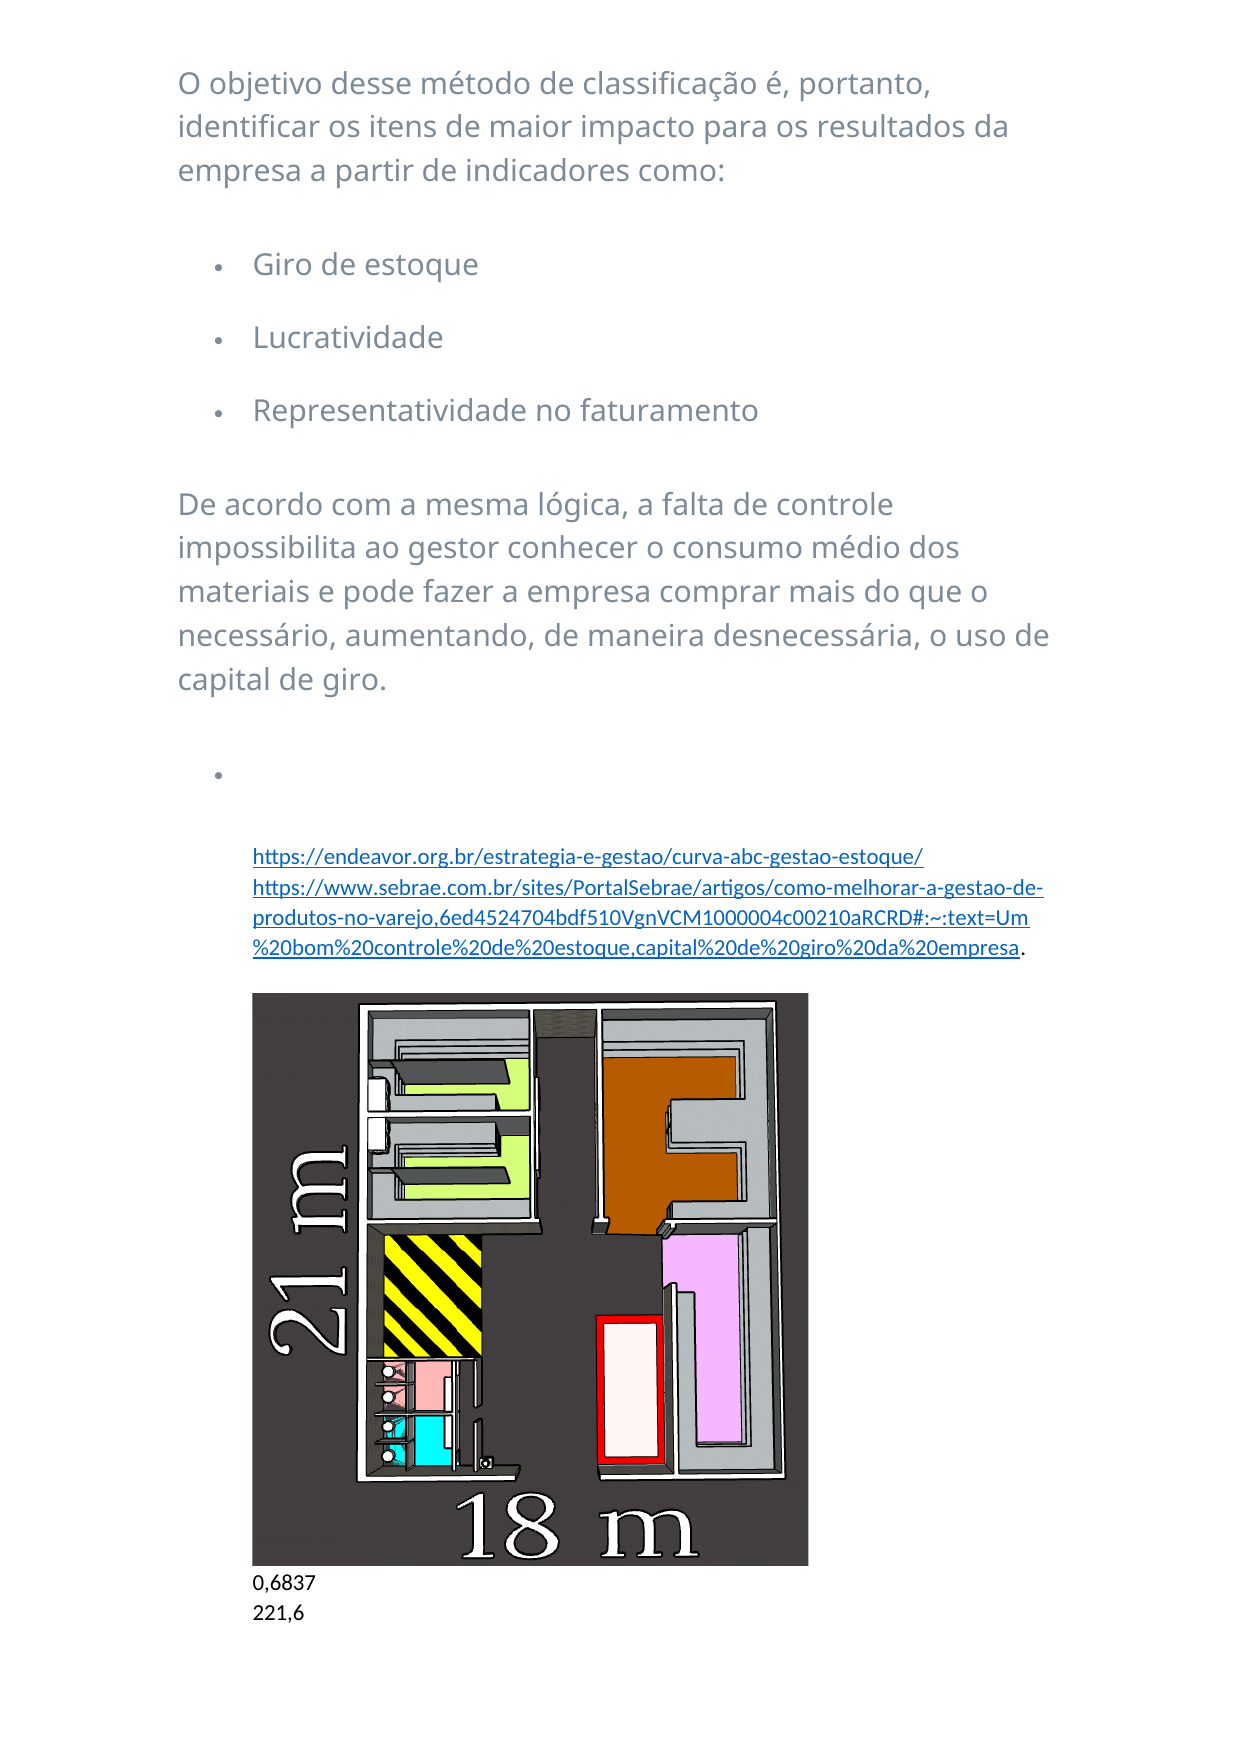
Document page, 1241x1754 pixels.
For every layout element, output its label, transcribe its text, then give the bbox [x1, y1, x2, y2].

list https://endeavor.org.br/estrategia-e-gestao/curva-abc-gestao-estoque/ [252, 842, 1063, 871]
list 221,6 [252, 1598, 1063, 1626]
list https://www.sebrae.com.br/sites/PortalSebrae/artigos/como-melhorar-a-gestao-de-produtos-no-varejo,6ed4524704bdf510VgnVCM1000004c00210aRCRD#:~:text=Um%20bom%20controle%20de%20estoque,capital%20de%20giro%20da%20empresa. [252, 873, 1063, 961]
list Giro de estoque [215, 240, 1063, 284]
list Lucratividade [215, 313, 1063, 357]
list 0,6837 [252, 1568, 1063, 1596]
picture [252, 993, 809, 1566]
list Representatividade no faturamento [215, 386, 1063, 430]
text De acordo com a mesma lógica, a falta de controle impossibilita ao gestor conhecer o consumo médio dos materiais e pode fazer a empresa comprar mais do que o necessário, aumentando, de maneira desnecessária, o uso de capital de giro. [177, 480, 1063, 699]
text O objetivo desse método de classificação é, portanto, identificar os itens de maior impacto para os resultados da empresa a partir de indicadores como: [177, 59, 1063, 190]
